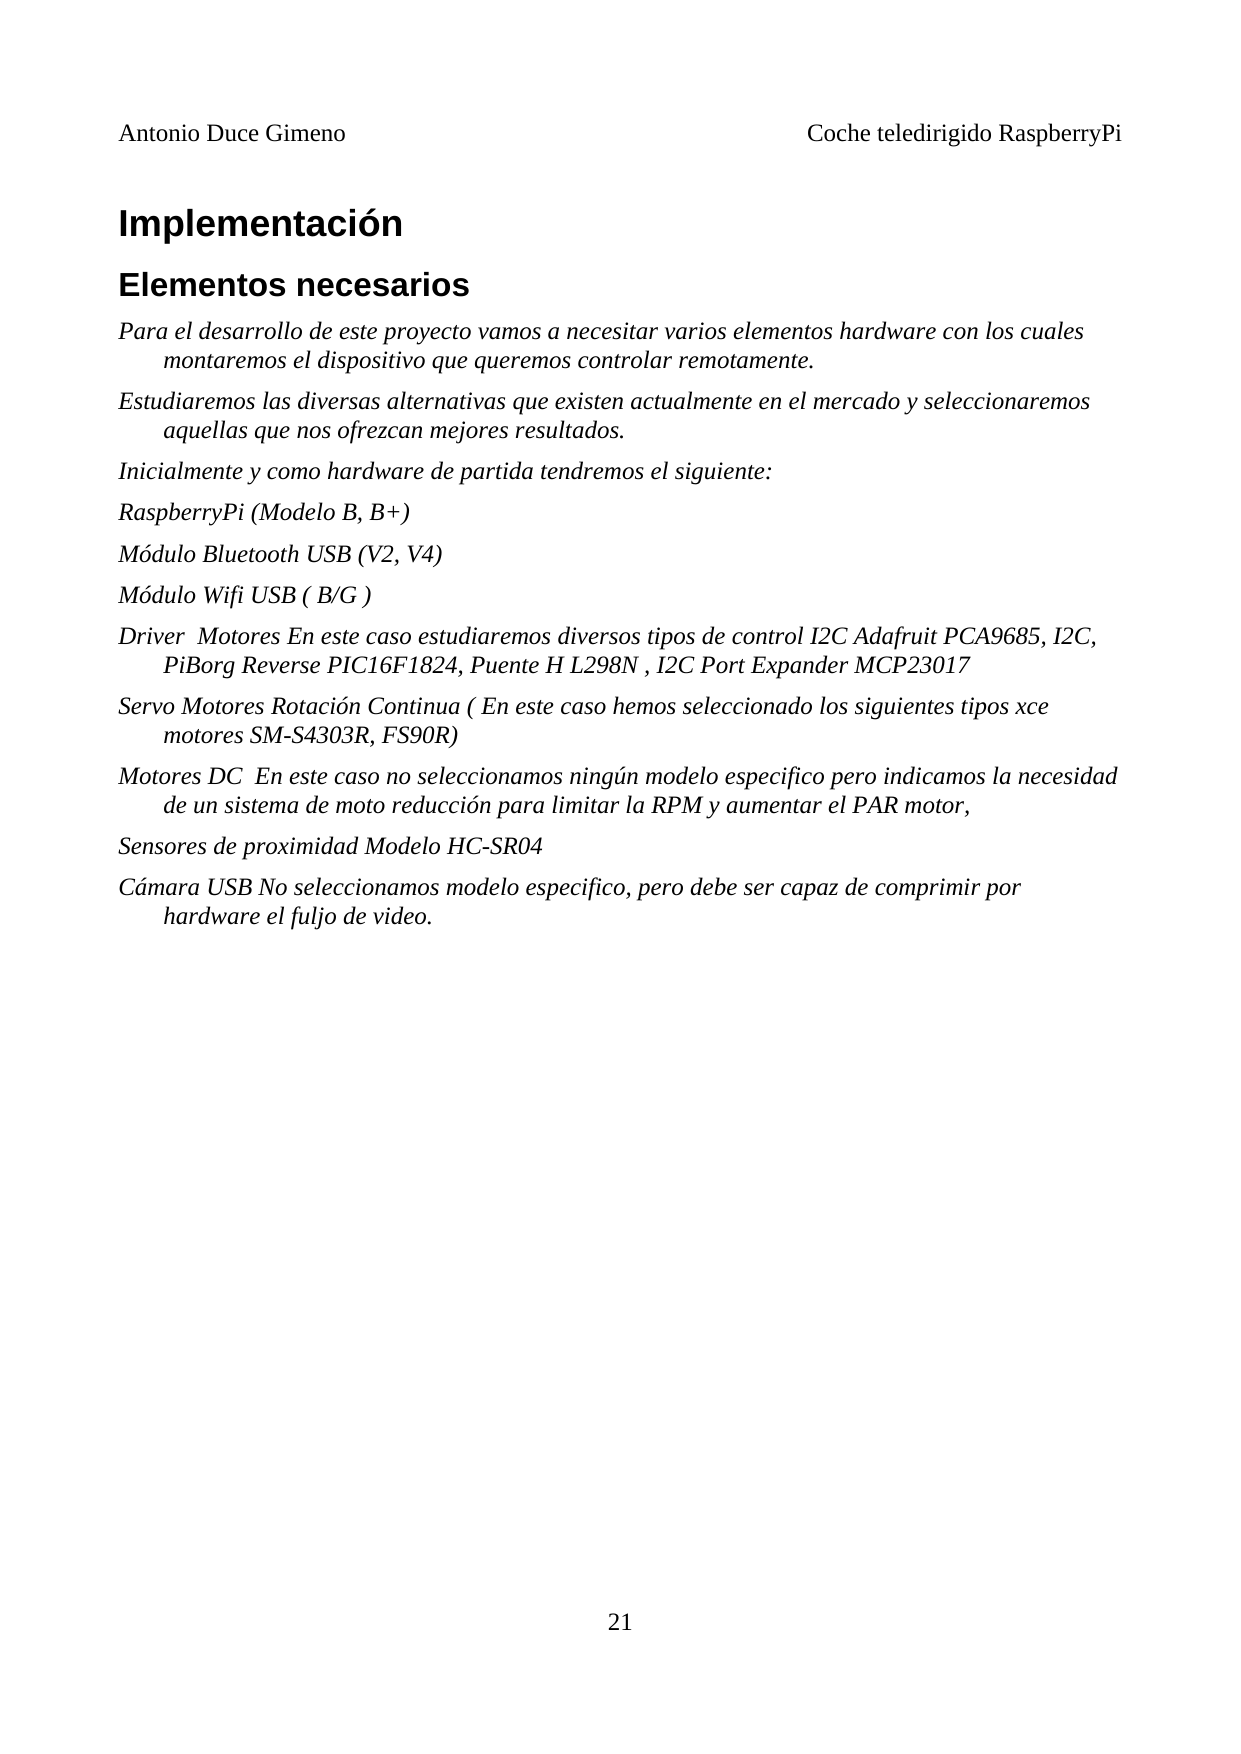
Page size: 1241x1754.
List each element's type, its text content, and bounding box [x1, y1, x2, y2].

list Módulo Bluetooth USB (V2, V4) [118, 539, 1122, 567]
list RaspberryPi (Modelo B, B+) [118, 497, 1122, 526]
list Estudiaremos las diversas alternativas que existen actualmente en el mercado y seleccionaremos aquellas que nos ofrezcan mejores resultados. [118, 386, 1122, 444]
list Cámara USB No seleccionamos modelo especifico, pero debe ser capaz de comprimir por hardware el fuljo de video. [118, 872, 1122, 930]
list Sensores de proximidad Modelo HC-SR04 [118, 831, 1122, 860]
list Implementación [118, 201, 1122, 244]
list Driver Motores En este caso estudiaremos diversos tipos de control I2C Adafruit PCA9685, I2C, PiBorg Reverse PIC16F1824, Puente H L298N , I2C Port Expander MCP23017 [118, 621, 1122, 679]
list Inicialmente y como hardware de partida tendremos el siguiente: [118, 456, 1122, 485]
list Servo Motores Rotación Continua ( En este caso hemos seleccionado los siguientes tipos xce motores SM-S4303R, FS90R) [118, 691, 1122, 749]
list Módulo Wifi USB ( B/G ) [118, 580, 1122, 609]
list Motores DC En este caso no seleccionamos ningún modelo especifico pero indicamos la necesidad de un sistema de moto reducción para limitar la RPM y aumentar el PAR motor, [118, 761, 1122, 819]
list Para el desarrollo de este proyecto vamos a necesitar varios elementos hardware con los cuales montaremos el dispositivo que queremos controlar remotamente. [118, 316, 1122, 374]
list Elementos necesarios [118, 265, 1122, 304]
